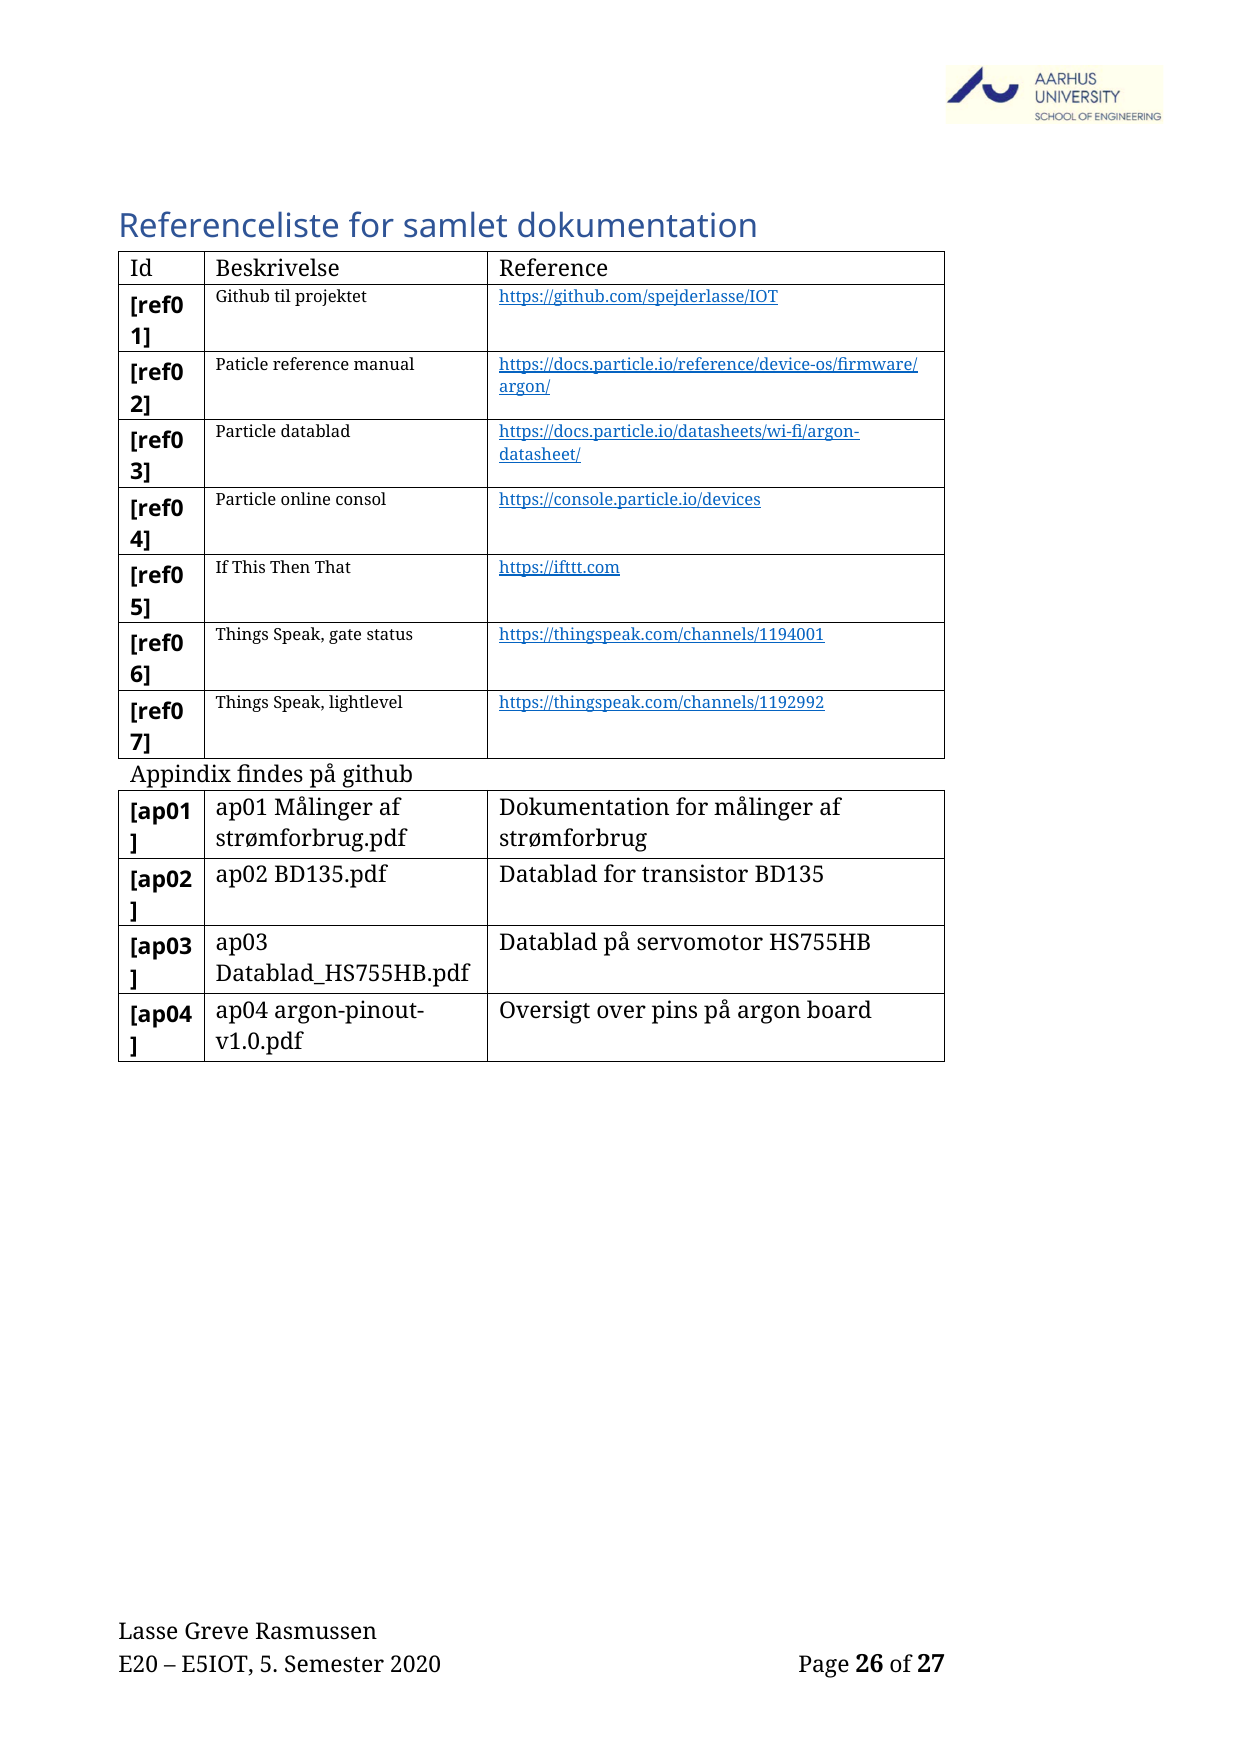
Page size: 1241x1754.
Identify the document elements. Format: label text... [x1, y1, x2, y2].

table_cell https://docs.particle.io/datasheets/wi-fi/argon-datasheet/ [488, 420, 944, 487]
table_cell Datablad for transistor BD135 [488, 859, 944, 925]
table_cell Dokumentation for målinger af strømforbrug [488, 791, 944, 857]
table_cell Github til projektet [205, 285, 487, 351]
table_cell [ref02] [119, 352, 204, 419]
table_cell [ap04] [119, 994, 204, 1061]
table_cell Things Speak, gate status [205, 623, 487, 690]
table_cell [ap01] [119, 791, 204, 857]
table_cell ap02 BD135.pdf [205, 859, 487, 925]
table_header Beskrivelse [205, 252, 487, 283]
table_cell [ref06] [119, 623, 204, 690]
table_cell If This Then That [205, 555, 487, 622]
table_cell ap03 Datablad_HS755HB.pdf [205, 926, 487, 993]
table_cell [ap03] [119, 926, 204, 993]
table_cell https://console.particle.io/devices [488, 488, 944, 554]
table_cell ap01 Målinger af strømforbrug.pdf [205, 791, 487, 857]
table_cell [ref04] [119, 488, 204, 554]
table_cell https://docs.particle.io/reference/device-os/firmware/argon/ [488, 352, 944, 419]
picture [944, 46, 1164, 136]
table_cell https://thingspeak.com/channels/1194001 [488, 623, 944, 690]
table_cell Oversigt over pins på argon board [488, 994, 944, 1061]
table_cell https://ifttt.com [488, 555, 944, 622]
table_cell Things Speak, lightlevel [205, 691, 487, 757]
table_cell Appindix findes på github [119, 759, 944, 790]
table_cell ap04 argon-pinout-v1.0.pdf [205, 994, 487, 1061]
table_cell Paticle reference manual [205, 352, 487, 419]
table_header Id [119, 252, 204, 283]
table_cell Datablad på servomotor HS755HB [488, 926, 944, 993]
table_cell Particle datablad [205, 420, 487, 487]
table_cell [ref07] [119, 691, 204, 757]
table_cell [ref01] [119, 285, 204, 351]
table_cell [ref05] [119, 555, 204, 622]
table_cell Particle online consol [205, 488, 487, 554]
table_cell https://thingspeak.com/channels/1192992 [488, 691, 944, 757]
table_cell https://github.com/spejderlasse/IOT [488, 285, 944, 351]
subtitle Referenceliste for samlet dokumentation [118, 202, 945, 248]
table_cell [ap02] [119, 859, 204, 925]
table_cell [ref03] [119, 420, 204, 487]
table_header Reference [488, 252, 944, 283]
